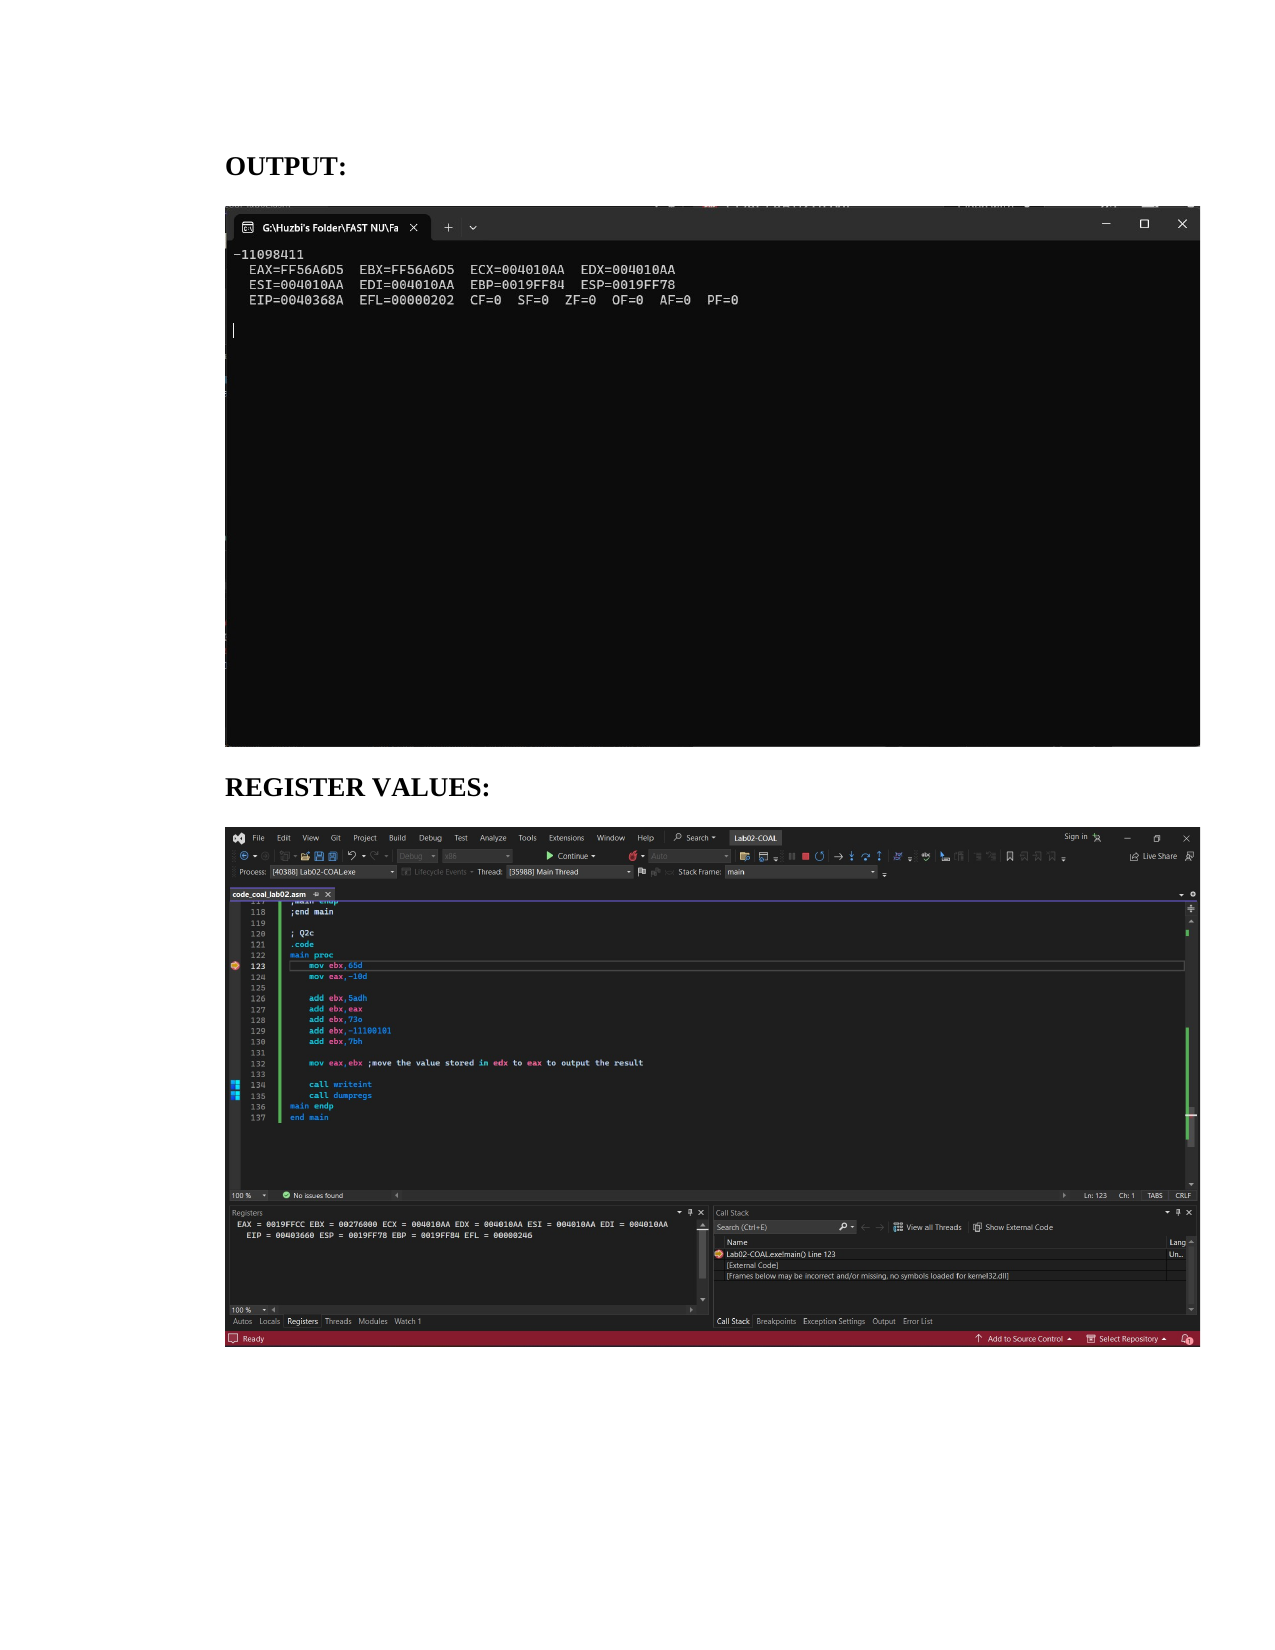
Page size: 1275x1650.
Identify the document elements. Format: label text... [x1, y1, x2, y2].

picture [225, 827, 1200, 1347]
picture [225, 206, 1200, 747]
text REGISTER VALUES: [225, 771, 1125, 802]
text OUTPUT: [225, 150, 1125, 181]
